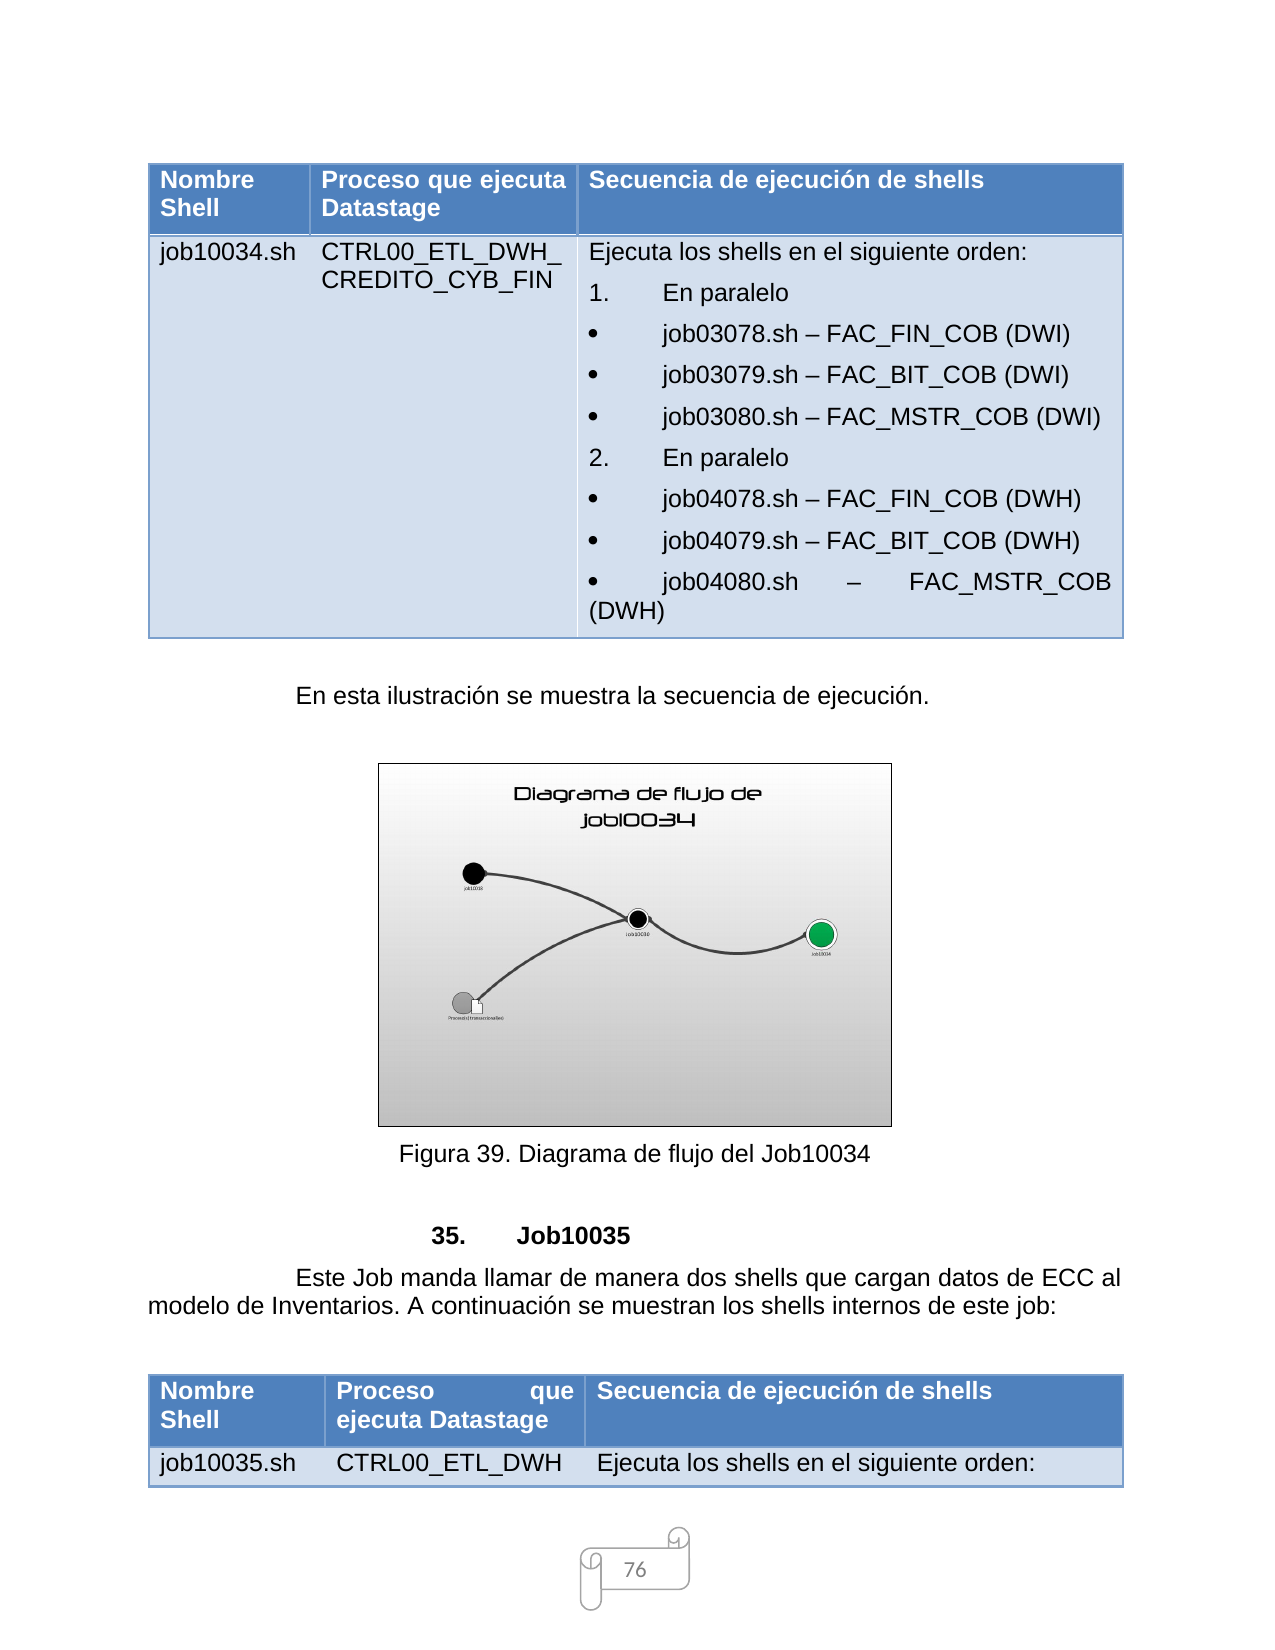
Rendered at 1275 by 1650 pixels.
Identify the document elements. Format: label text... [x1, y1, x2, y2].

table_header Secuencia de ejecución de shells [586, 1376, 1122, 1446]
text En esta ilustración se muestra la secuencia de ejecución. [148, 681, 1122, 709]
table_header Proceso que ejecuta Datastage [311, 165, 576, 234]
text Figura 39. Diagrama de flujo del Job10034 [148, 1139, 1122, 1168]
table_header Nombre Shell [150, 1376, 324, 1446]
table_cell job10035.sh [150, 1448, 325, 1485]
table_cell CTRL00_ETL_DWH_CREDITO_CYB_FIN [310, 237, 577, 637]
table_header Secuencia de ejecución de shells [579, 165, 1122, 234]
text Este Job manda llamar de manera dos shells que cargan datos de ECC al modelo de Inventarios. A continuación se muestran los shells internos de este job: [148, 1263, 1122, 1320]
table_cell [585, 1448, 1122, 1485]
table_header Proceso que ejecuta Datastage [326, 1376, 584, 1446]
table_cell job10034.sh [150, 237, 310, 637]
table_cell CTRL00_ETL_DWH_INVENTARIO_ECC [325, 1448, 585, 1485]
table_cell Ejecuta los shells en el siguiente orden: En paralelo job03078.sh – FAC_FIN_COB (DWI) job03079.sh – FAC_BIT_COB (DWI) job03080.sh – FAC_MSTR_COB (DWI) En paralelo job04078.sh – FAC_FIN_COB (DWH) job04079.sh – FAC_BIT_COB (DWH) job04080.sh – FAC_MSTR_COB (DWH) [578, 237, 1122, 637]
subtitle Job10035 [283, 1221, 1122, 1250]
table_header Nombre Shell [150, 165, 309, 234]
picture [379, 764, 891, 1126]
